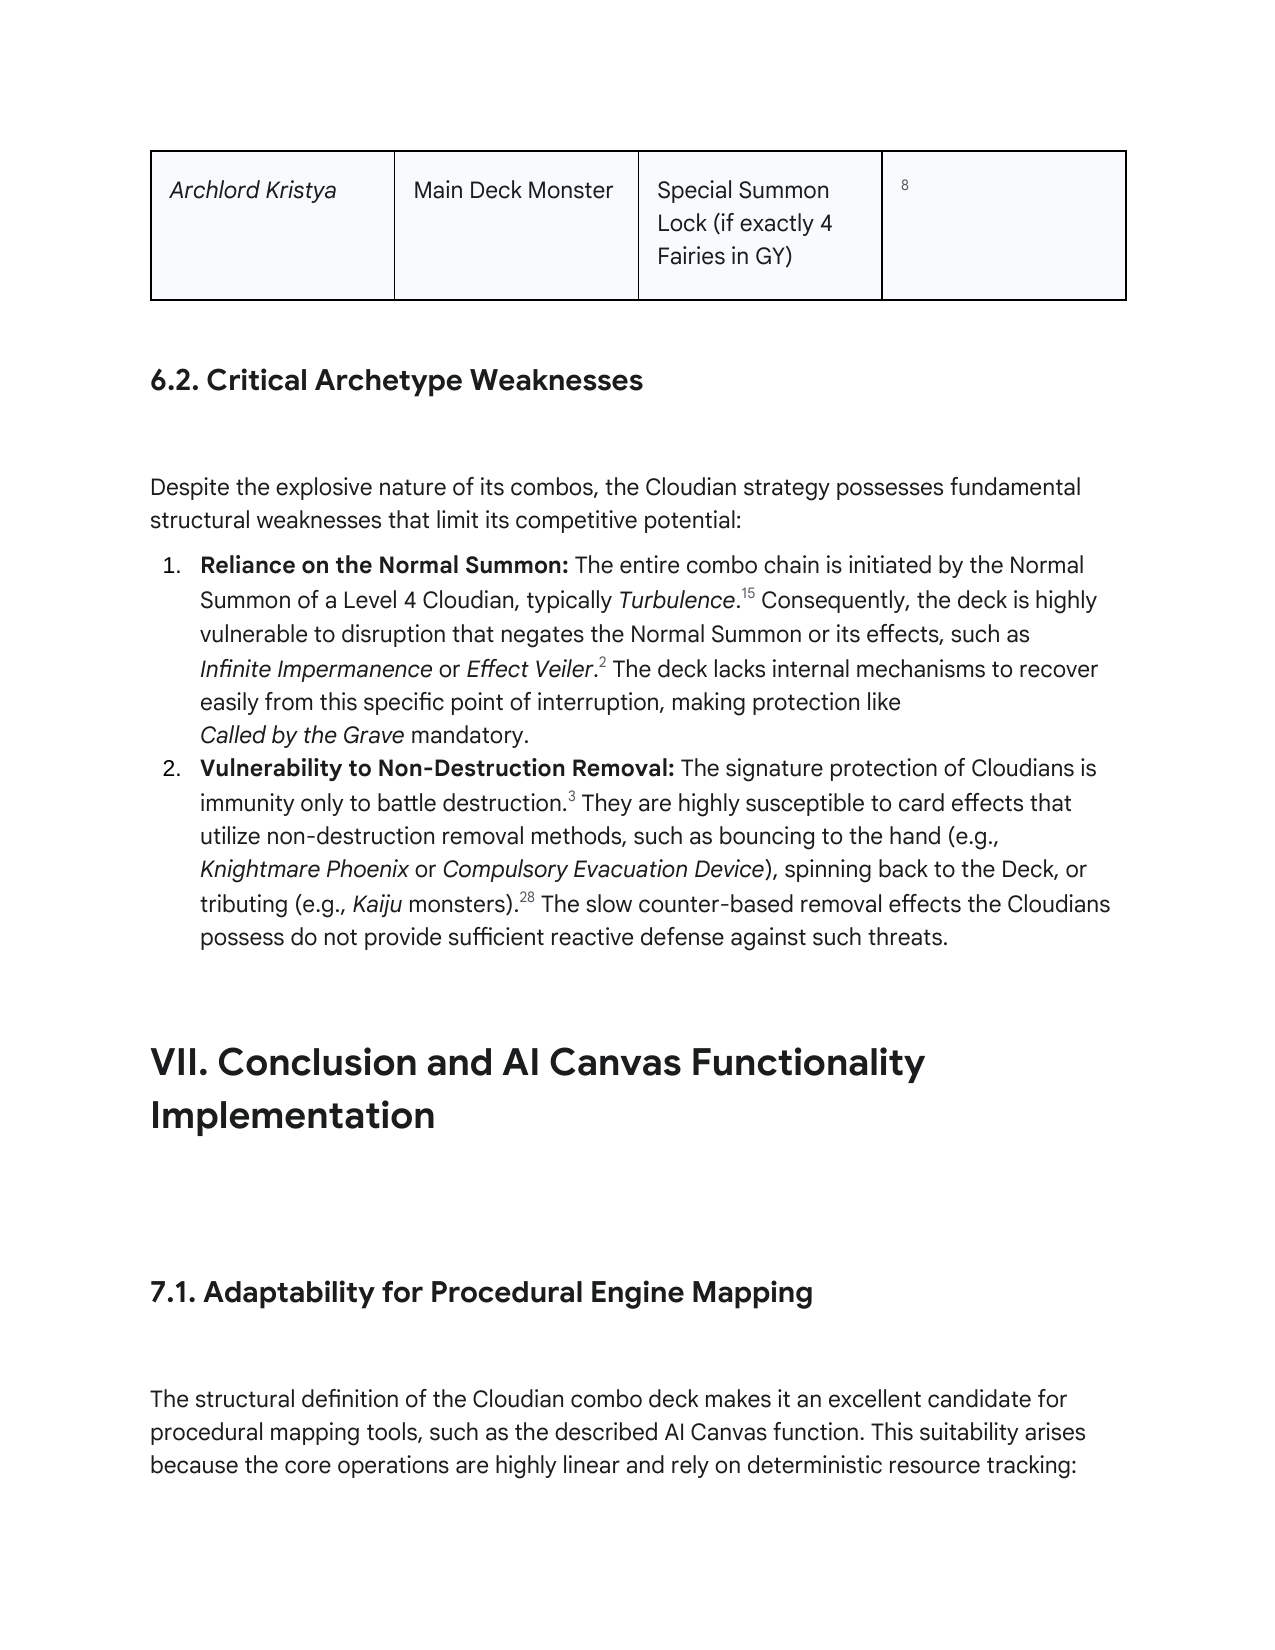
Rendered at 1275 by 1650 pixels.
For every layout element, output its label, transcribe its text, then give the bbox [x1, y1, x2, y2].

subtitle 6.2. Critical Archetype Weaknesses [150, 362, 1125, 398]
subtitle 7.1. Adaptability for Procedural Engine Mapping [150, 1274, 1125, 1310]
text The structural definition of the Cloudian combo deck makes it an excellent candidate for procedural mapping tools, such as the described AI Canvas function. This suitability arises because the core operations are highly linear and rely on deterministic resource tracking: [150, 1386, 1125, 1480]
table_cell Archlord Kristya [152, 152, 394, 299]
table_cell Main Deck Monster [395, 152, 638, 299]
table_cell Special Summon Lock (if exactly 4 Fairies in GY) [639, 152, 881, 299]
list Reliance on the Normal Summon: The entire combo chain is initiated by the Normal Summon of a Level 4 Cloudian, typically Turbulence.15 Consequently, the deck is highly vulnerable to disruption that negates the Normal Summon or its effects, such as Infinite Impermanence or Effect Veiler.2 The deck lacks internal mechanisms to recover easily from this specific point of interruption, making protection like Called by the Grave mandatory. [162, 551, 1125, 750]
text Despite the explosive nature of its combos, the Cloudian strategy possesses fundamental structural weaknesses that limit its competitive potential: [150, 473, 1125, 535]
list Vulnerability to Non-Destruction Removal: The signature protection of Cloudians is immunity only to battle destruction.3 They are highly susceptible to card effects that utilize non-destruction removal methods, such as bouncing to the hand (e.g., Knightmare Phoenix or Compulsory Evacuation Device), spinning back to the Deck, or tributing (e.g., Kaiju monsters).28 The slow counter-based removal effects the Cloudians possess do not provide sufficient reactive defense against such threats. [162, 754, 1125, 952]
subtitle VII. Conclusion and AI Canvas Functionality Implementation [150, 1039, 1125, 1139]
table_cell 8 [883, 152, 1125, 299]
